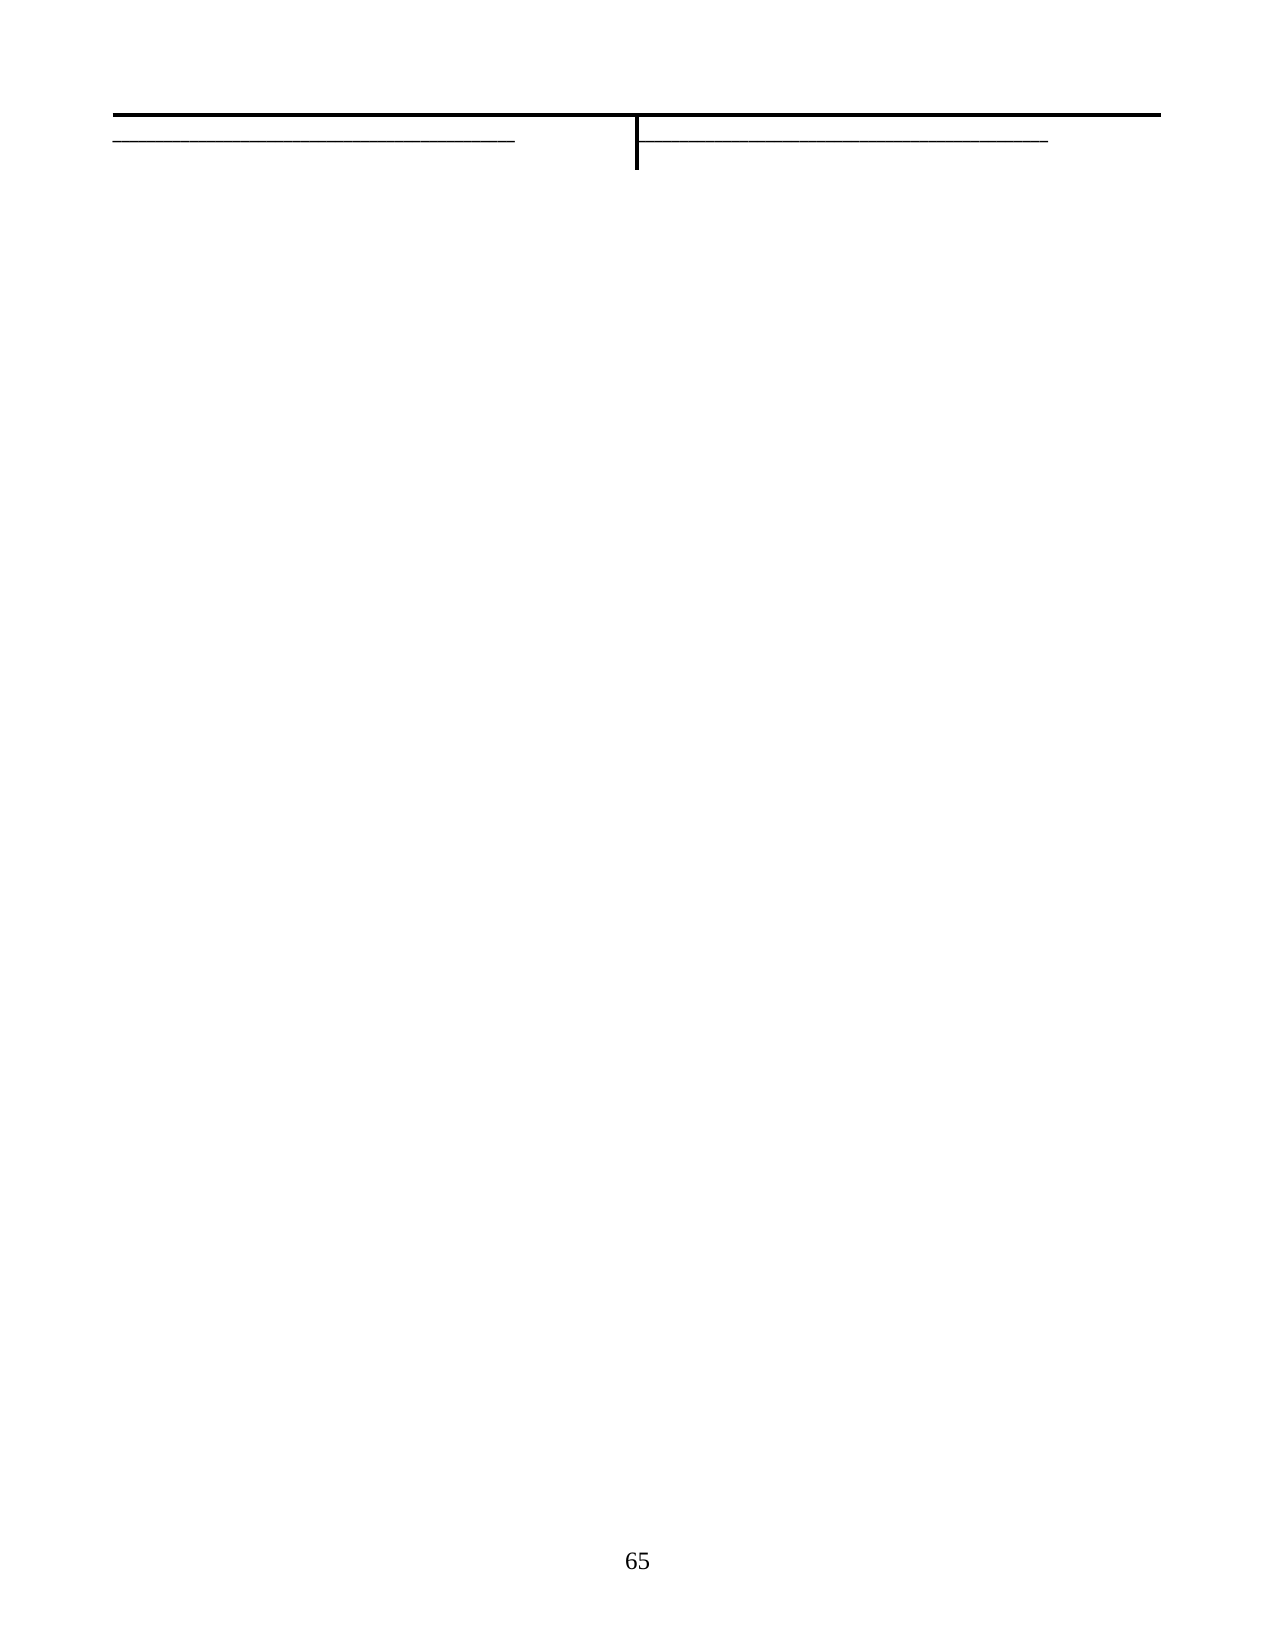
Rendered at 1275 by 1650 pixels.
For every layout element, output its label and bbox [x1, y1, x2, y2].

table_cell [113, 117, 635, 169]
table_cell [639, 117, 1161, 169]
